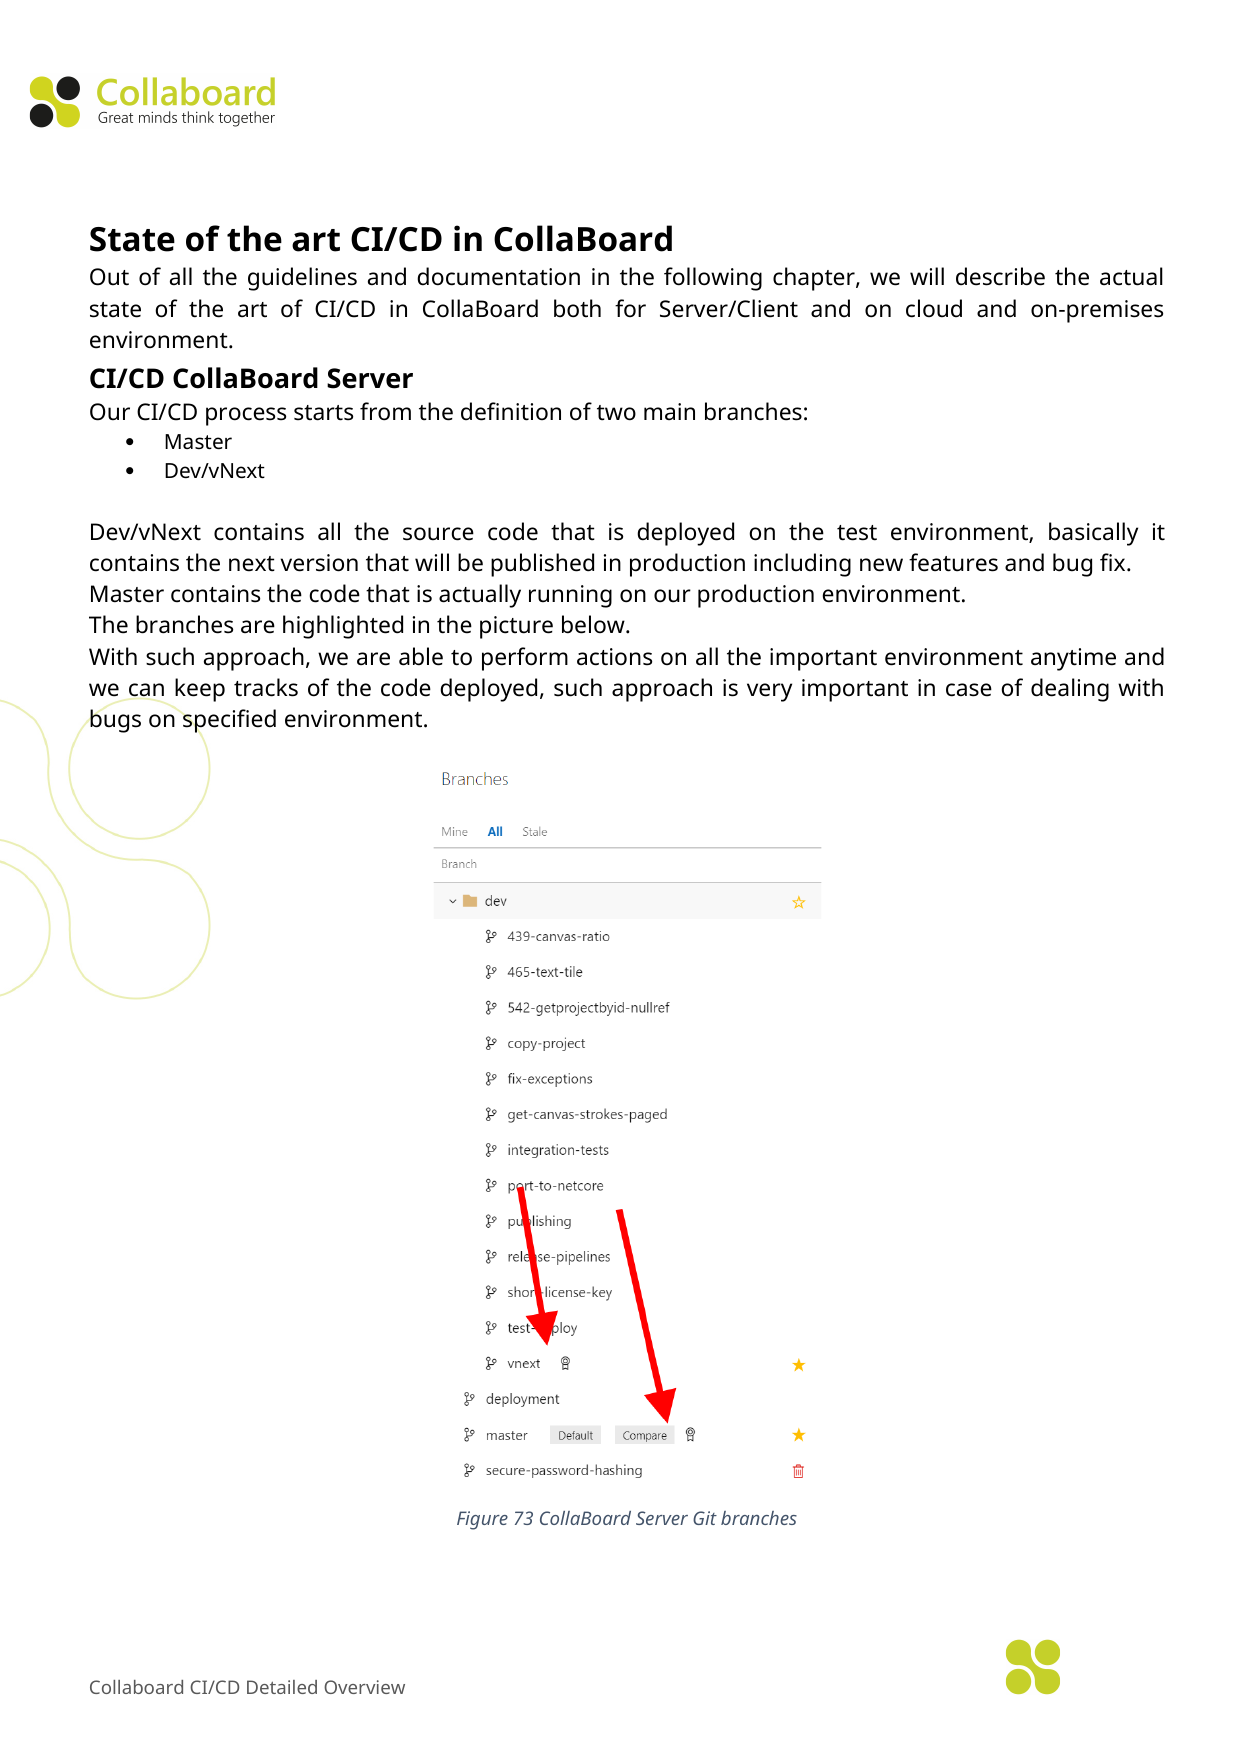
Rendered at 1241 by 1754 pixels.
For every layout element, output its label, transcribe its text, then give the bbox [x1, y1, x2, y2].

picture [1005, 1639, 1061, 1695]
subtitle State of the art CI/CD in CollaBoard [89, 216, 1167, 261]
picture [29, 73, 278, 129]
picture [0, 693, 215, 1004]
list Dev/vNext [126, 456, 1167, 484]
text Figure 73 CollaBoard Server Git branches [89, 1505, 1167, 1531]
text Our CI/CD process starts from the definition of two main branches: [89, 396, 1167, 427]
text Master contains the code that is actually running on our production environment. [89, 578, 1167, 609]
subtitle CI/CD CollaBoard Server [89, 359, 1167, 396]
text Out of all the guidelines and documentation in the following chapter, we will describe the actual state of the art of CI/CD in CollaBoard both for Server/Client and on cloud and on-premises environment. [89, 261, 1167, 355]
picture [433, 765, 822, 1505]
text Dev/vNext contains all the source code that is deployed on the test environment, basically it contains the next version that will be published in production including new features and bug fix. [89, 515, 1167, 578]
text With such approach, we are able to perform actions on all the important environment anytime and we can keep tracks of the code deployed, such approach is very important in case of dealing with bugs on specified environment. [89, 640, 1167, 734]
text The branches are highlighted in the picture below. [89, 609, 1167, 640]
list Master [126, 427, 1167, 456]
